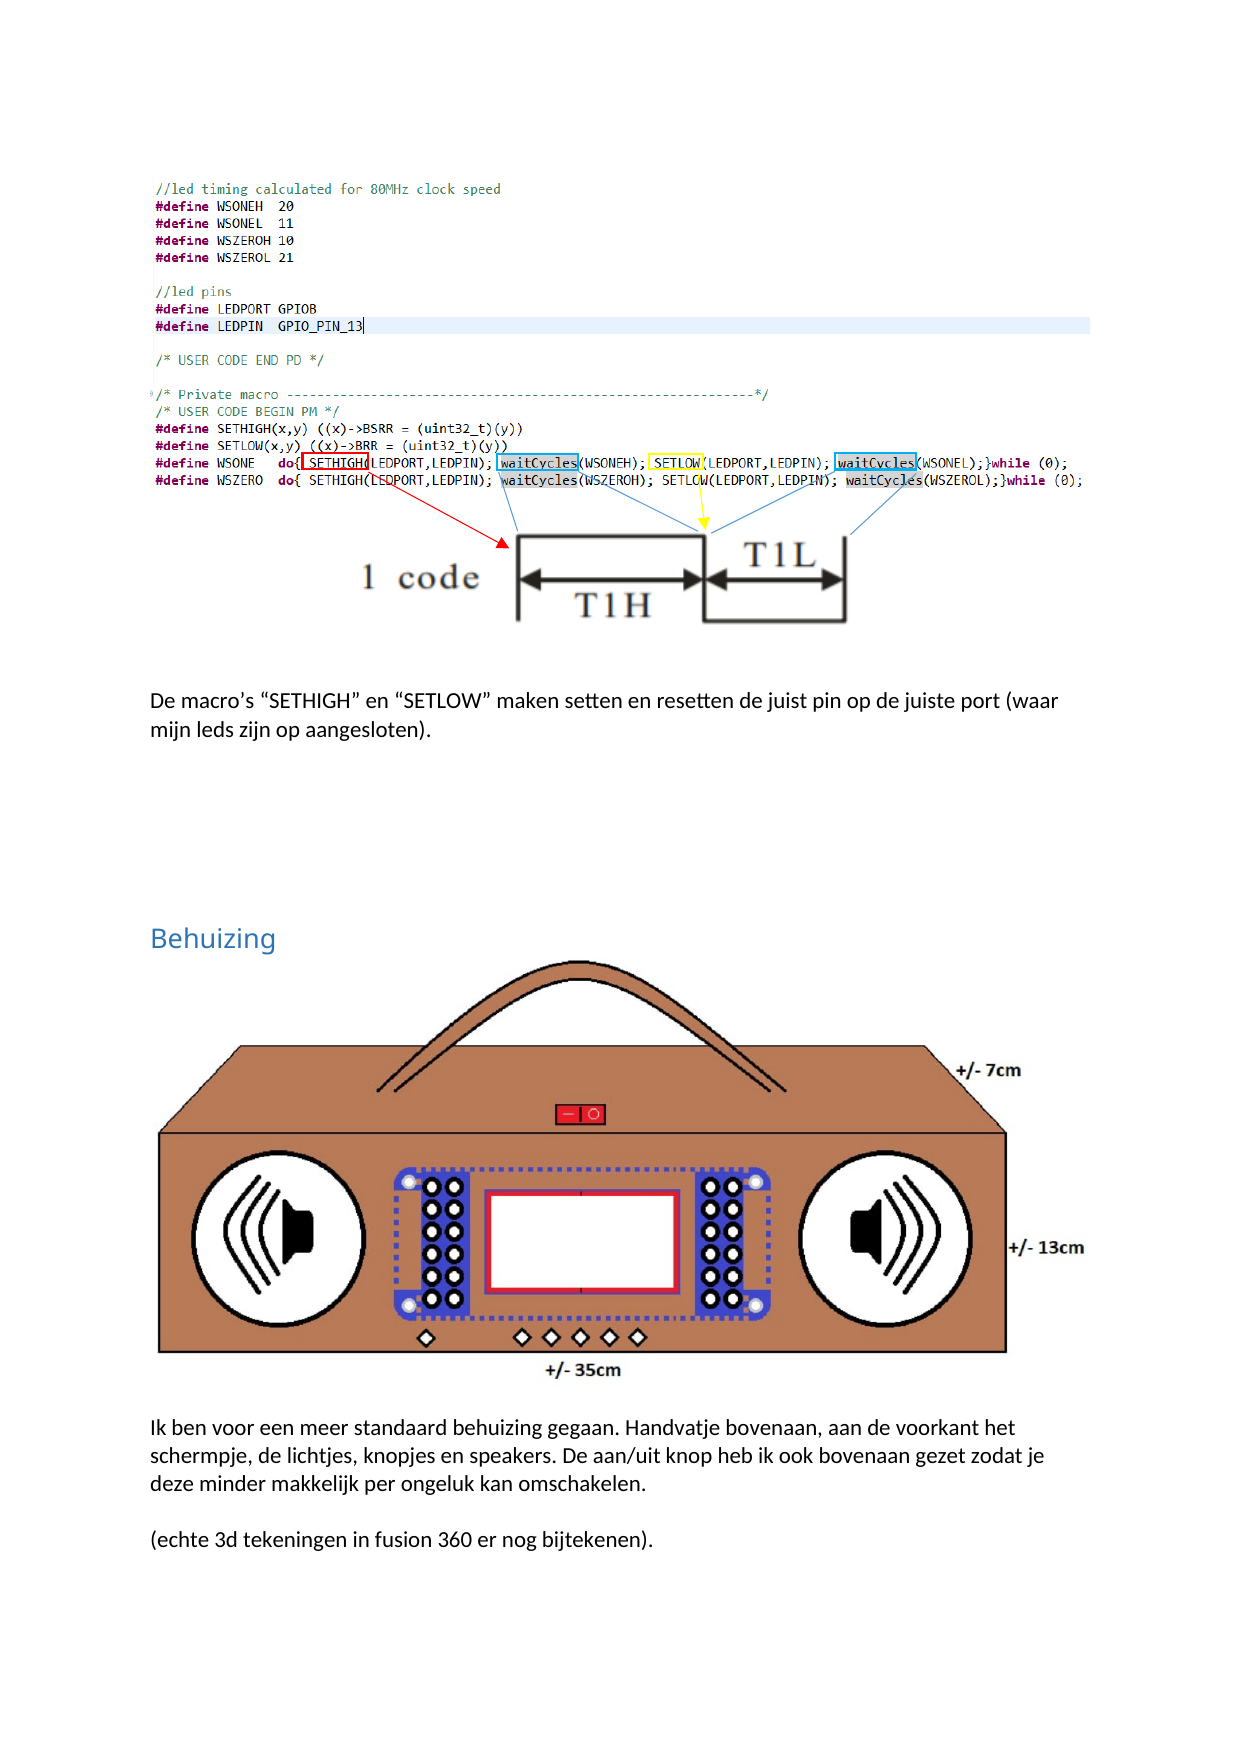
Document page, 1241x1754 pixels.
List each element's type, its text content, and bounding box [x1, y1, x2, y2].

text De macro’s “SETHIGH” en “SETLOW” maken setten en resetten de juist pin op de juiste port (waar mijn leds zijn op aangesloten). [150, 687, 1090, 743]
picture [150, 956, 1091, 1386]
picture [500, 472, 614, 491]
picture [336, 517, 880, 651]
picture [837, 455, 914, 467]
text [150, 1413, 1090, 1553]
picture [499, 456, 576, 468]
picture [150, 178, 1091, 491]
text Behuizing [150, 883, 1090, 956]
